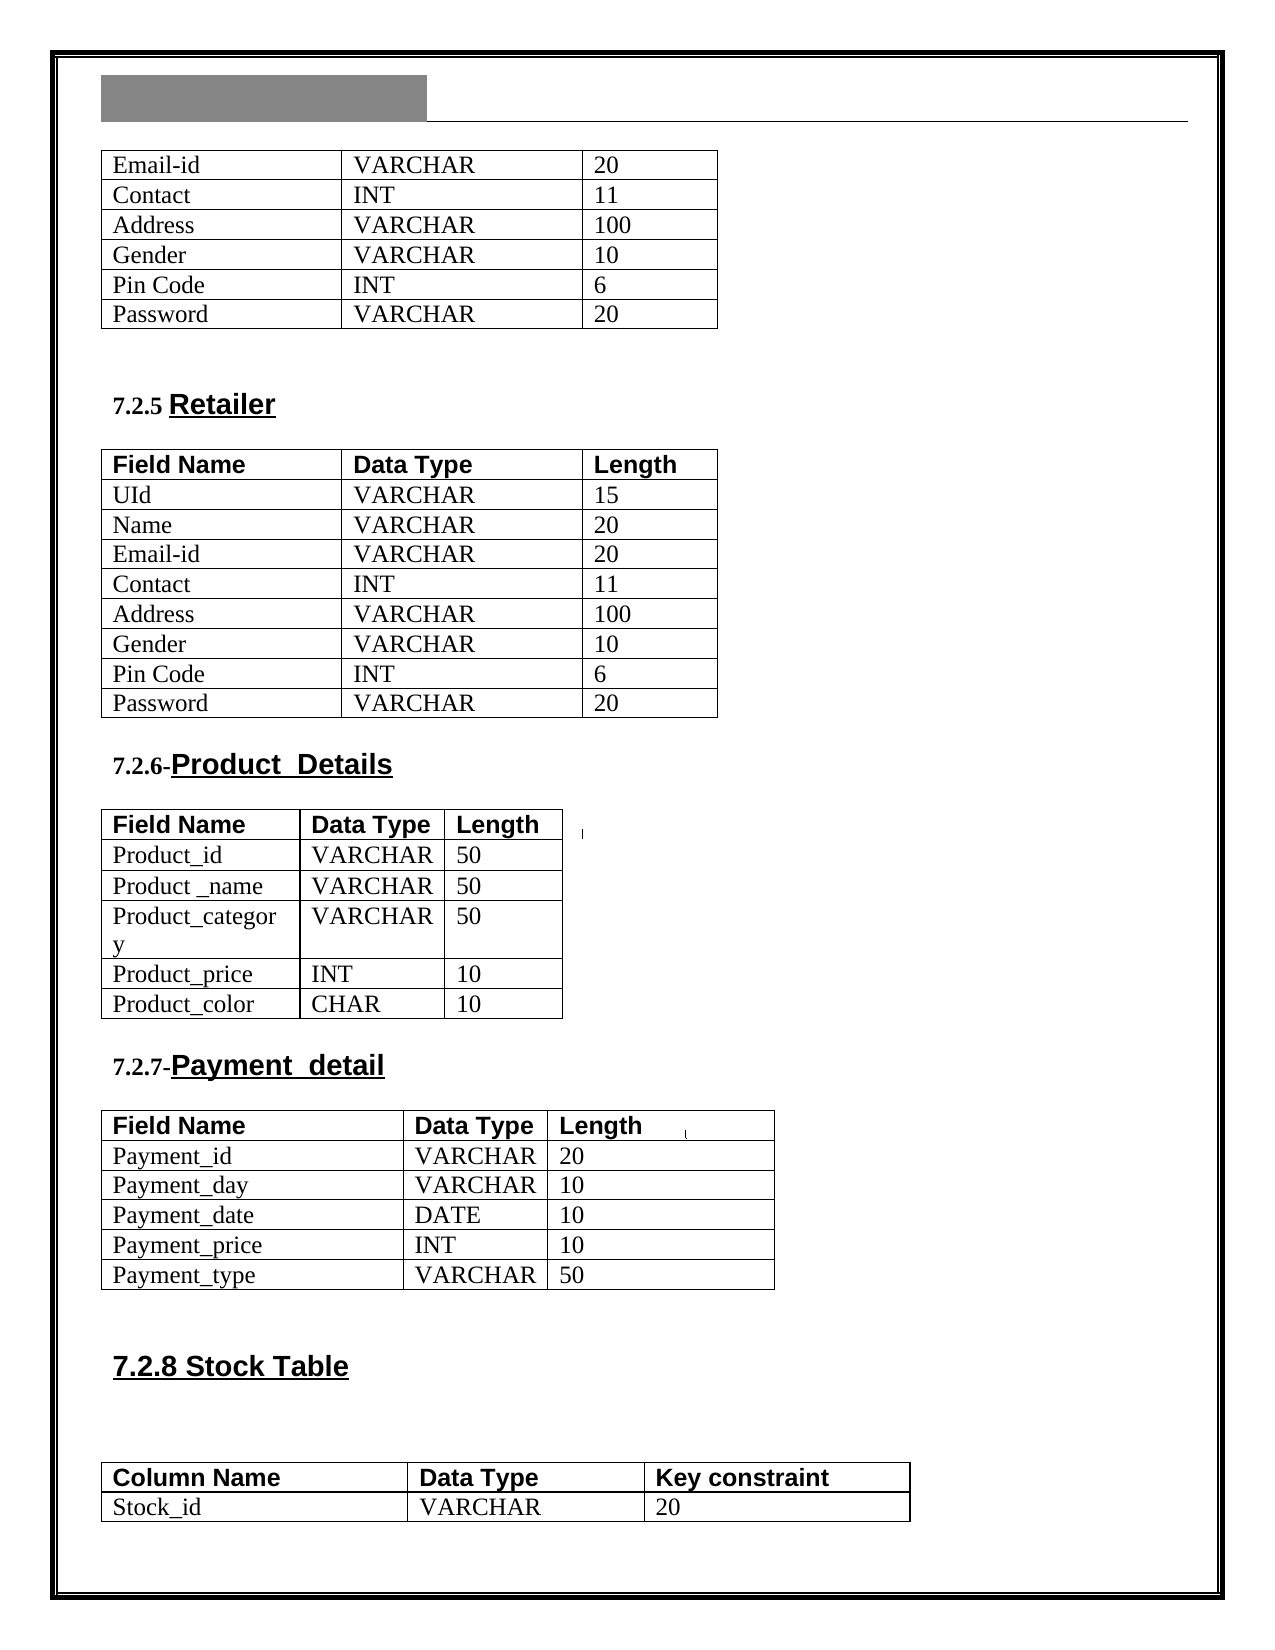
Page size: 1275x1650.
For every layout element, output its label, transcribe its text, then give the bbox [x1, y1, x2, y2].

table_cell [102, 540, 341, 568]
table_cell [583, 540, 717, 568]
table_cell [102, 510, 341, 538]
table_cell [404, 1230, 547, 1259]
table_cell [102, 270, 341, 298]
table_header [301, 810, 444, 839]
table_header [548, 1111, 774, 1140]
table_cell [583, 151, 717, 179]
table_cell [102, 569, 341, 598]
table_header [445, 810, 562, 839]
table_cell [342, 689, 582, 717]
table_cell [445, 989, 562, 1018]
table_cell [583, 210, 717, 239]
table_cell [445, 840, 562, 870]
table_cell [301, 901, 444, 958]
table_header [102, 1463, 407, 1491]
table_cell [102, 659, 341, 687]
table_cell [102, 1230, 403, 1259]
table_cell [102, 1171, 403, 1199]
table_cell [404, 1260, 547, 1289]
text 7.2.5 Retailer [112, 387, 1200, 420]
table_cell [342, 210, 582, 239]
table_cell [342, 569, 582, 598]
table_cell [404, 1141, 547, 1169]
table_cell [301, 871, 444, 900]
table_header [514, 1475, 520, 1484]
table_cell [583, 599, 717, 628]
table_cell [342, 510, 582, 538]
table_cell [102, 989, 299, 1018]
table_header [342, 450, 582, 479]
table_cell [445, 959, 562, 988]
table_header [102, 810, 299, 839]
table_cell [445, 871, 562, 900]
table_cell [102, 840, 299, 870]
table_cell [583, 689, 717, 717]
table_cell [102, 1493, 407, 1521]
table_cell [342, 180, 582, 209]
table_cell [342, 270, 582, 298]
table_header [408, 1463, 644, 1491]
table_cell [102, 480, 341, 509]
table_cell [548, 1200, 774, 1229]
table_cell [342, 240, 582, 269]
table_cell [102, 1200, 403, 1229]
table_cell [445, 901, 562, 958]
text 7.2.7-Payment_detail [112, 1048, 1200, 1081]
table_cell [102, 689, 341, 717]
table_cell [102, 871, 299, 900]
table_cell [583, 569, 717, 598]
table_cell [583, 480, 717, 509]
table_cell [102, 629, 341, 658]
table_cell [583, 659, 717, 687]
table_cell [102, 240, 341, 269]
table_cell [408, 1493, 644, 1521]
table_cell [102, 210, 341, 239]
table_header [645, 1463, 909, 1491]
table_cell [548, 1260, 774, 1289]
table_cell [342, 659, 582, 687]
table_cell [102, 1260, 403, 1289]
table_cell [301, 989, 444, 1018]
text 7.2.6-Product_Details [112, 747, 1200, 781]
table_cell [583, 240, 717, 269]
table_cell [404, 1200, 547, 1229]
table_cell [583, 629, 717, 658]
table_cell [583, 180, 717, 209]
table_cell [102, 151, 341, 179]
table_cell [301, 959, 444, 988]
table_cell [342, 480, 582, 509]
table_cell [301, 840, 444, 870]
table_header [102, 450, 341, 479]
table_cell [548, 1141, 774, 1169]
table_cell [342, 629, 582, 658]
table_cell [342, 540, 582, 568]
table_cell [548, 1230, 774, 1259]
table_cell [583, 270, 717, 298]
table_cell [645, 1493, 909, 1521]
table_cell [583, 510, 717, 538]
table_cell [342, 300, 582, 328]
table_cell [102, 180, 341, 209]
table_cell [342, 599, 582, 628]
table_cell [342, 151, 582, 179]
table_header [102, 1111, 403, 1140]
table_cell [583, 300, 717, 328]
text 7.2.8 Stock Table [112, 1349, 1200, 1383]
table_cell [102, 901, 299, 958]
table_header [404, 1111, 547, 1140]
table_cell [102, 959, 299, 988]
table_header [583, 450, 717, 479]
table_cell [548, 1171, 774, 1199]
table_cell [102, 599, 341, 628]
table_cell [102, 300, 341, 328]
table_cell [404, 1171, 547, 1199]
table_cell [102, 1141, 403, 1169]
